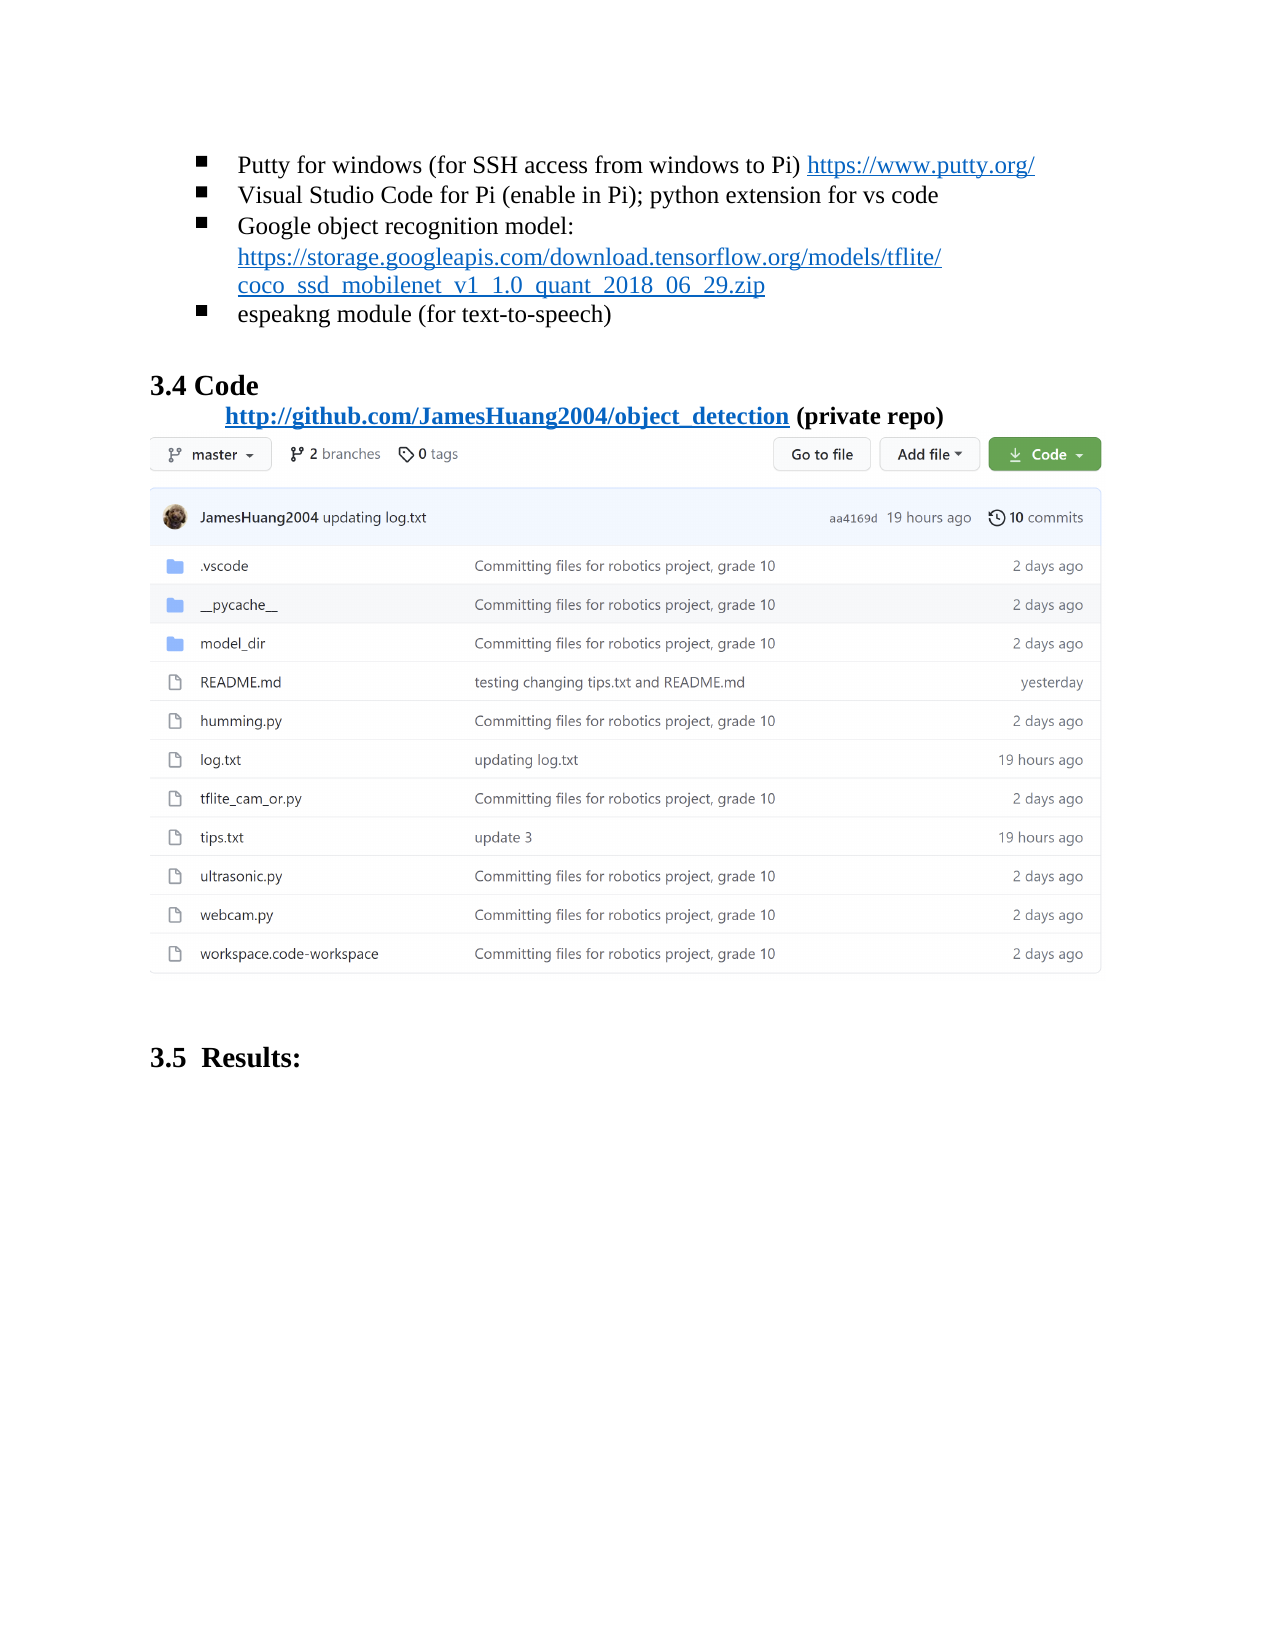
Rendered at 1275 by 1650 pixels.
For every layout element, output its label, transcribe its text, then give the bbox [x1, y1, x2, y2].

list Google object recognition model: https://storage.googleapis.com/download.tensorflow.org/models/tflite/coco_ssd_mobilenet_v1_1.0_quant_2018_06_29.zip [194, 211, 1125, 299]
list espeakng module (for text-to-speech) [194, 299, 1125, 329]
list Putty for windows (for SSH access from windows to Pi) https://www.putty.org/ [194, 150, 1125, 181]
text http://github.com/JamesHuang2004/object_detection (private repo) [150, 401, 1125, 430]
list Visual Studio Code for Pi (enable in Pi); python extension for vs code [194, 181, 1125, 211]
text 3.4 Code [150, 368, 1125, 401]
text 3.5 Results: [150, 1040, 1125, 1073]
picture [150, 430, 1107, 981]
